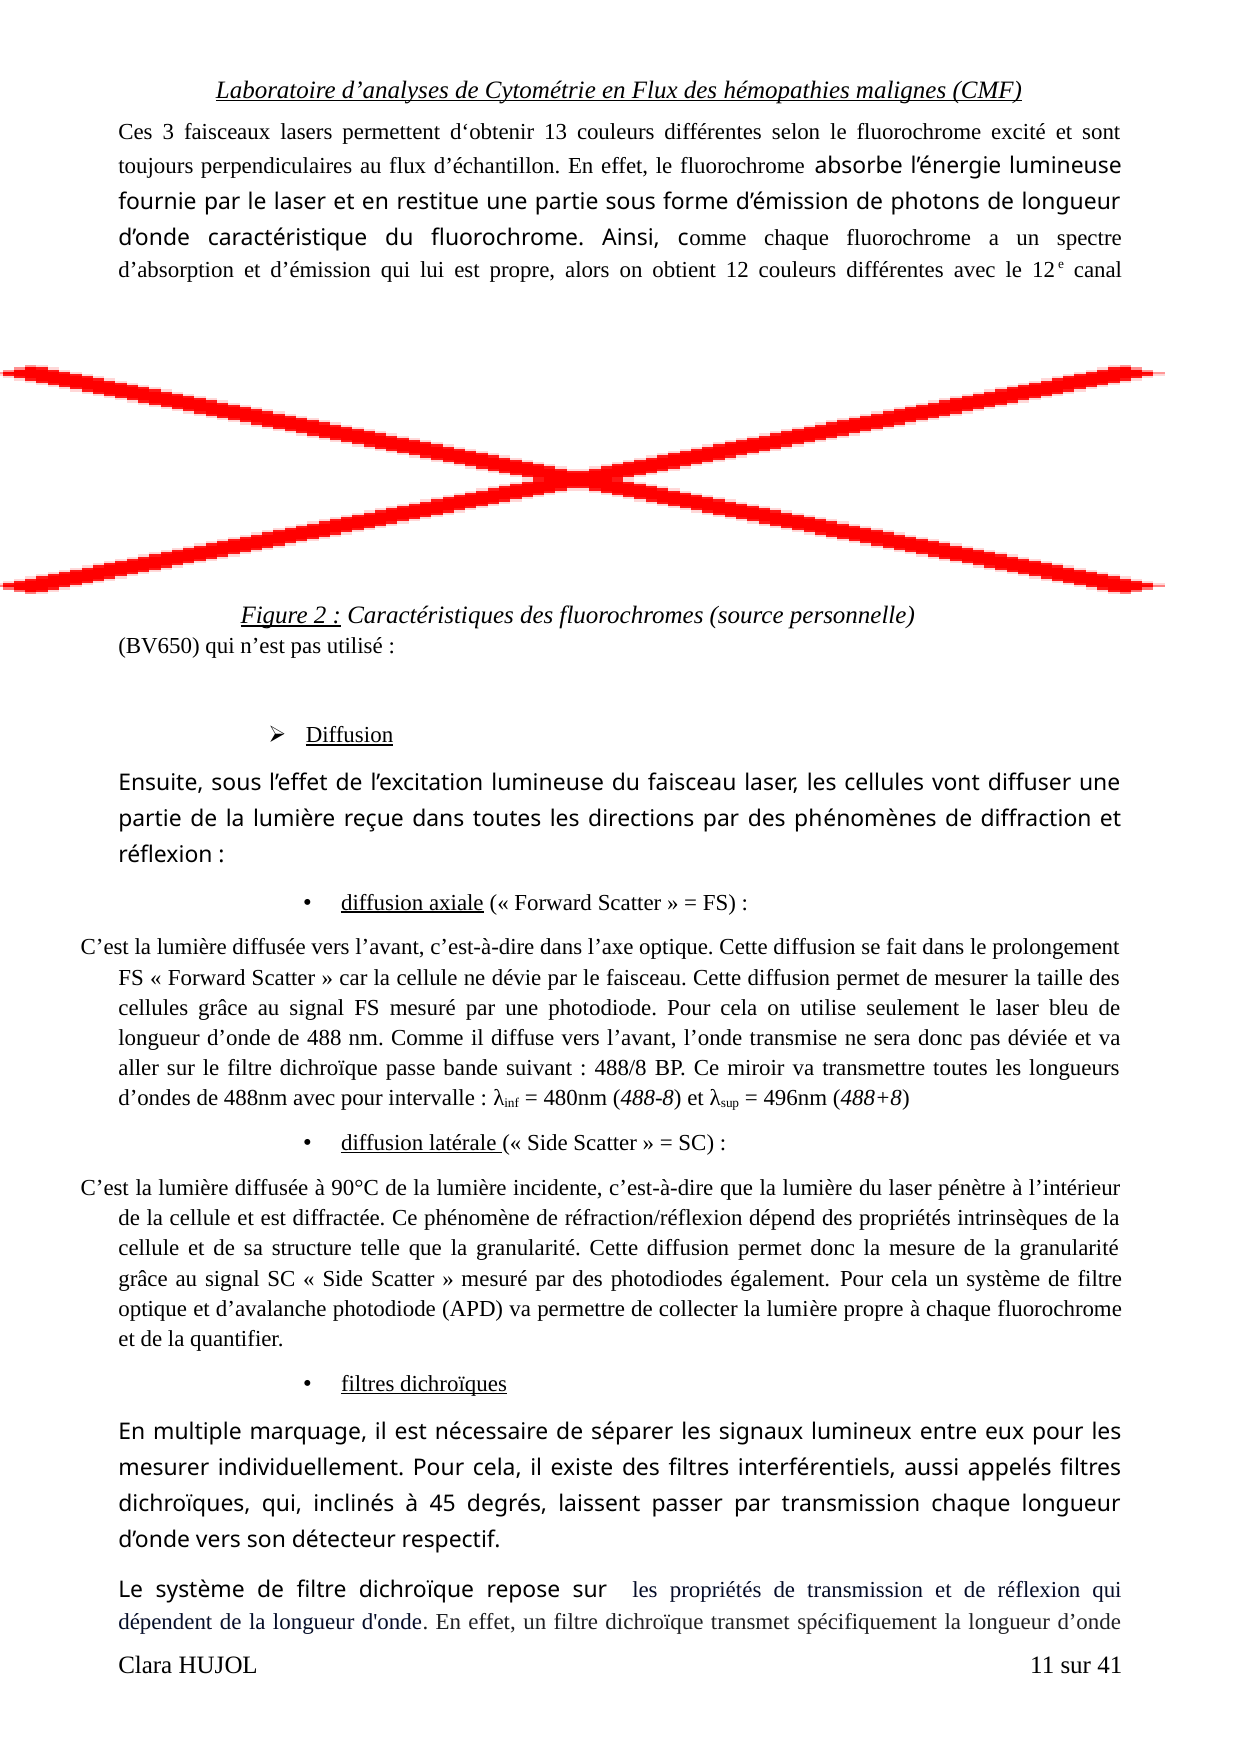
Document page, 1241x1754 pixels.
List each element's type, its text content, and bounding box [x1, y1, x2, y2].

text C’est la lumière diffusée à 90°C de la lumière incidente, c’est-à-dire que la lumière du laser pénètre à l’intérieur de la cellule et est diffractée. Ce phénomène de réfraction/réflexion dépend des propriétés intrinsèques de la cellule et de sa structure telle que la granularité. Cette diffusion permet donc la mesure de la granularité grâce au signal SC « Side Scatter » mesuré par des photodiodes également. Pour cela un système de filtre optique et d’avalanche photodiode (APD) va permettre de collecter la lumière propre à chaque fluorochrome et de la quantifier. [80, 1174, 1122, 1351]
text En multiple marquage, il est nécessaire de séparer les signaux lumineux entre eux pour les mesurer individuellement. Pour cela, il existe des filtres interférentiels, aussi appelés filtres dichroïques, qui, inclinés à 45 degrés, laissent passer par transmission chaque longueur d’onde vers son détecteur respectif. [118, 1415, 1122, 1554]
list filtres dichroïques [303, 1370, 1122, 1396]
text Ces 3 faisceaux lasers permettent d‘obtenir 13 couleurs différentes selon le fluorochrome excité et sont toujours perpendiculaires au flux d’échantillon. En effet, le fluorochrome absorbe l’énergie lumineuse fournie par le laser et en restitue une partie sous forme d’émission de photons de longueur d’onde caractéristique du fluorochrome. Ainsi, comme chaque fluorochrome a un spectre d’absorption et d’émission qui lui est propre, alors on obtient 12 couleurs différentes avec le 12e canal (BV650) qui n’est pas utilisé : [118, 118, 1122, 359]
text Ces 3 faisceaux lasers permettent d‘obtenir 13 couleurs différentes selon le fluorochrome excité et sont toujours perpendiculaires au flux d’échantillon. En effet, le fluorochrome absorbe l’énergie lumineuse fournie par le laser et en restitue une partie sous forme d’émission de photons de longueur d’onde caractéristique du fluorochrome. Ainsi, comme chaque fluorochrome a un spectre d’absorption et d’émission qui lui est propre, alors on obtient 12 couleurs différentes avec le 12e canal (BV650) qui n’est pas utilisé : [118, 601, 1122, 658]
list diffusion latérale (« Side Scatter » = SC) : [303, 1129, 1122, 1156]
list Diffusion [268, 721, 1122, 748]
text Ensuite, sous l’effet de l’excitation lumineuse du faisceau laser, les cellules vont diffuser une partie de la lumière reçue dans toutes les directions par des phénomènes de diffraction et réflexion : [118, 766, 1122, 869]
picture [0, 359, 1199, 601]
text C’est la lumière diffusée vers l’avant, c’est-à-dire dans l’axe optique. Cette diffusion se fait dans le prolongement FS « Forward Scatter » car la cellule ne dévie par le faisceau. Cette diffusion permet de mesurer la taille des cellules grâce au signal FS mesuré par une photodiode. Pour cela on utilise seulement le laser bleu de longueur d’onde de 488 nm. Comme il diffuse vers l’avant, l’onde transmise ne sera donc pas déviée et va aller sur le filtre dichroïque passe bande suivant : 488/8 BP. Ce miroir va transmettre toutes les longueurs d’ondes de 488nm avec pour intervalle : λinf = 480nm (488-8) et λsup = 496nm (488+8) [80, 933, 1122, 1111]
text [118, 1573, 1122, 1634]
list diffusion axiale (« Forward Scatter » = FS) : [303, 889, 1122, 915]
